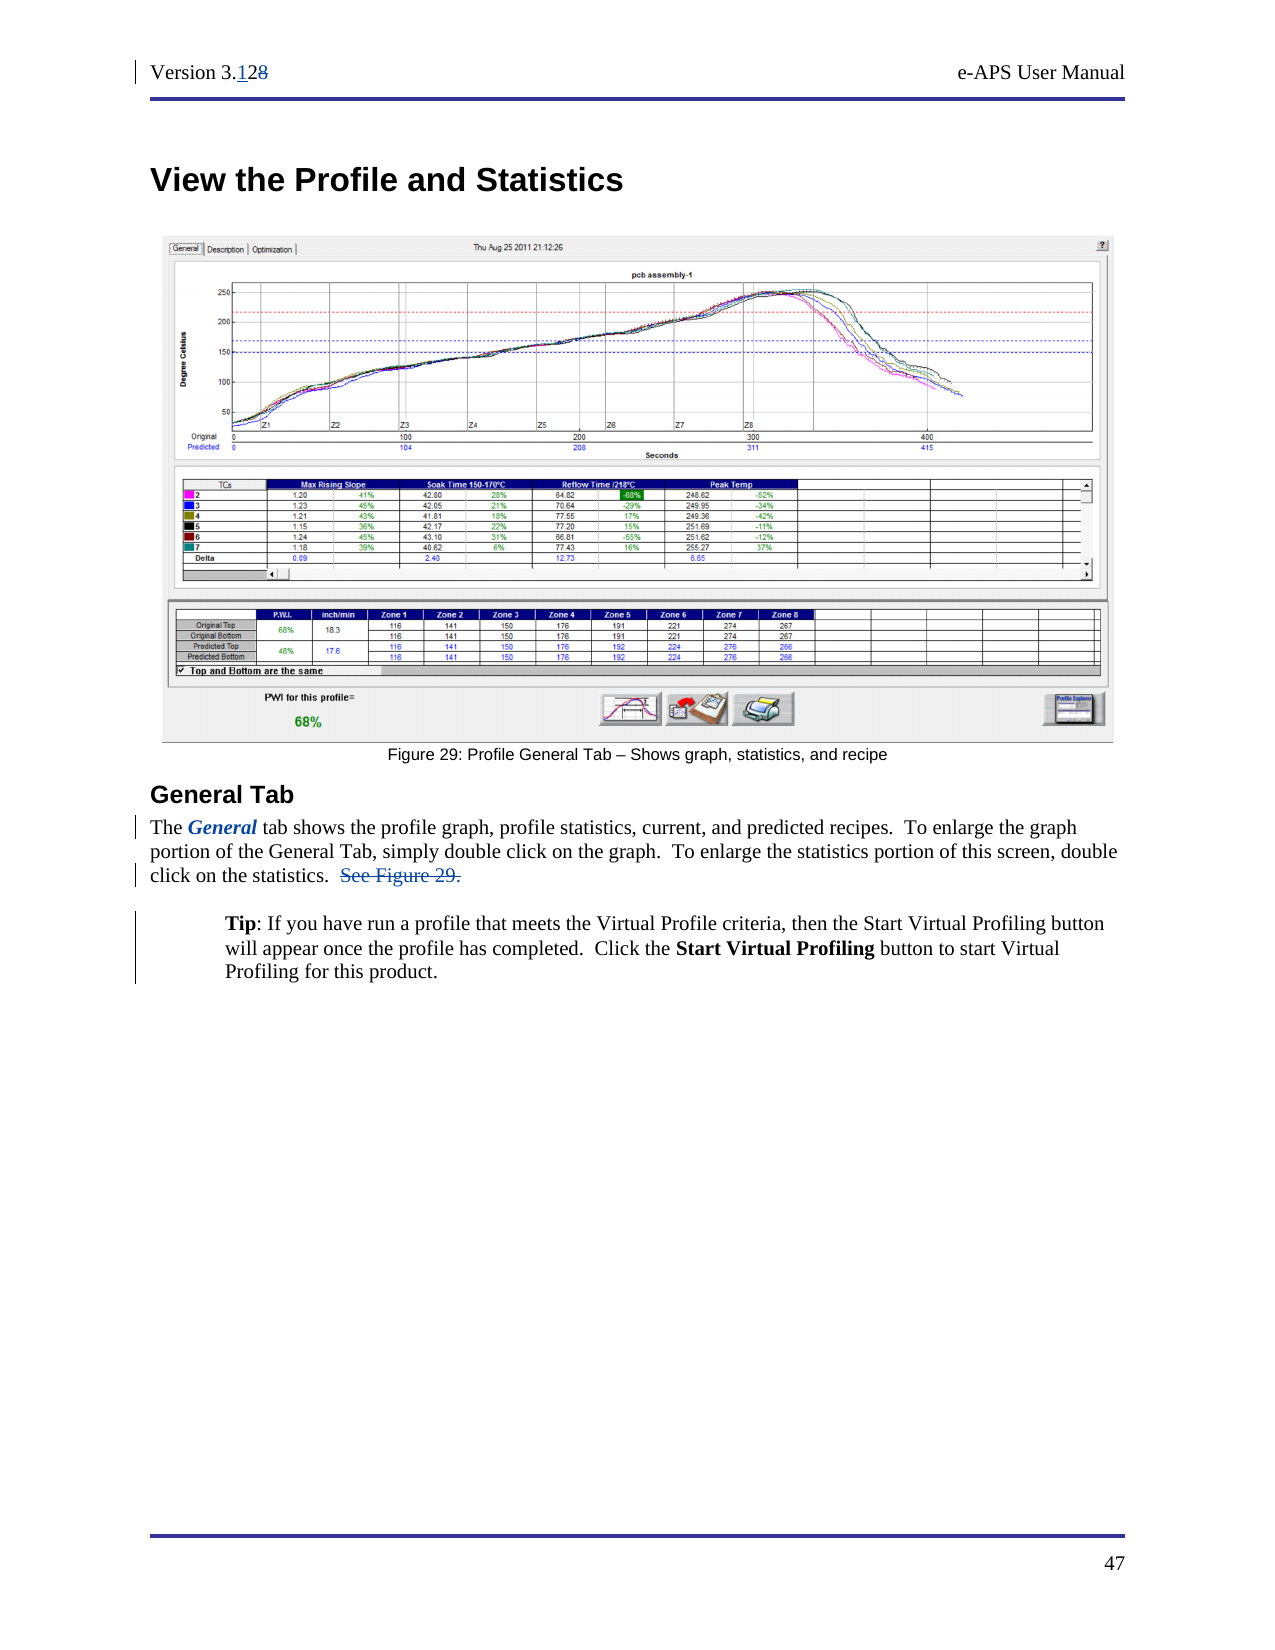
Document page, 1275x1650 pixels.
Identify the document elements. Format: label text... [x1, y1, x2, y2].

picture [162, 235, 1114, 743]
subtitle General Tab [150, 780, 1125, 809]
text The General tab shows the profile graph, profile statistics, current, and predicted recipes. To enlarge the graph portion of the General Tab, simply double click on the graph. To enlarge the statistics portion of this screen, double click on the statistics. [150, 815, 1125, 887]
text Figure 29: Profile General Tab – Shows graph, statistics, and recipe [150, 744, 1125, 763]
text Tip: If you have run a profile that meets the Virtual Profile criteria, then the Start Virtual Profiling button will appear once the profile has completed. Click the Start Virtual Profiling button to start Virtual Profiling for this product. [225, 911, 1125, 983]
subtitle View the Profile and Statistics [150, 160, 1125, 198]
